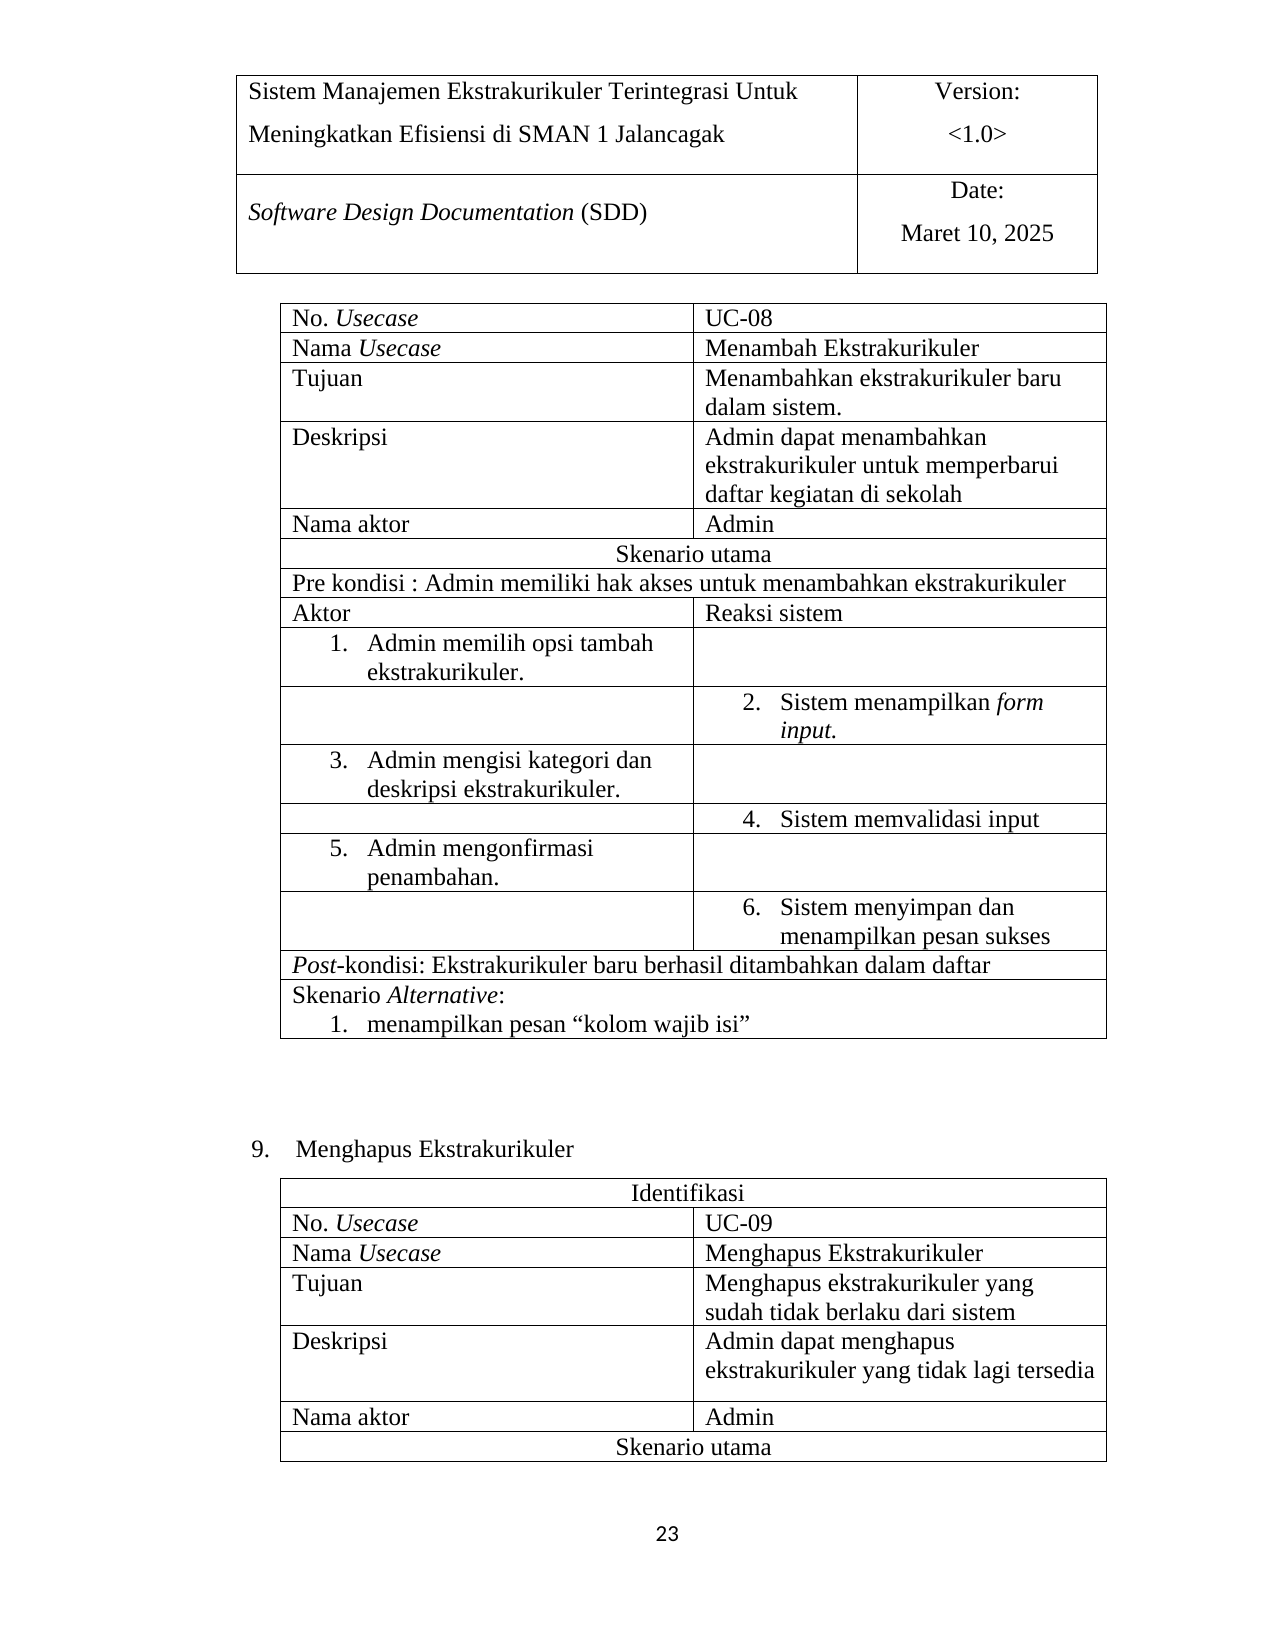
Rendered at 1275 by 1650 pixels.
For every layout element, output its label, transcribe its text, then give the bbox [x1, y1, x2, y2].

table_cell Skenario utama [281, 1432, 1106, 1461]
table_cell No. Usecase [281, 304, 693, 332]
table_cell Admin memilih opsi tambah ekstrakurikuler. [281, 628, 693, 686]
table_cell [281, 892, 693, 949]
table_cell Menambah Ekstrakurikuler [694, 333, 1106, 362]
table_cell Menambahkan ekstrakurikuler baru dalam sistem. [694, 363, 1106, 421]
list Menghapus Ekstrakurikuler [251, 1134, 1098, 1163]
table_cell Nama aktor [281, 509, 693, 538]
table_cell Nama Usecase [281, 333, 693, 362]
table_header Identifikasi [620, 1179, 1106, 1207]
table_cell Sistem menyimpan dan menampilkan pesan sukses [694, 892, 1106, 949]
table_cell UC-08 [694, 304, 1106, 332]
table_cell Nama Usecase [281, 1238, 693, 1267]
table_cell Nama aktor [281, 1402, 693, 1431]
table_cell Menghapus ekstrakurikuler yang sudah tidak berlaku dari sistem [694, 1268, 1106, 1325]
table_cell Sistem menampilkan form input. [694, 687, 1106, 744]
table_cell Reaksi sistem [694, 598, 1106, 627]
table_cell No. Usecase [281, 1208, 693, 1237]
table_cell Admin [694, 509, 1106, 538]
table_cell Aktor [281, 598, 693, 627]
table_cell Admin [694, 1402, 1106, 1431]
table_cell Tujuan [281, 363, 693, 421]
table_cell Admin mengisi kategori dan deskripsi ekstrakurikuler. [281, 745, 693, 803]
table_cell [281, 687, 693, 744]
table_cell Tujuan [281, 1268, 693, 1325]
table_cell Skenario Alternative: menampilkan pesan “kolom wajib isi” [281, 980, 1106, 1038]
table_cell Skenario utama [281, 539, 1106, 567]
table_cell Sistem memvalidasi input [694, 804, 1106, 832]
table_cell Admin dapat menambahkan ekstrakurikuler untuk memperbarui daftar kegiatan di sekolah [694, 422, 1106, 508]
table_cell UC-09 [694, 1208, 1106, 1237]
table_cell [694, 834, 1106, 891]
table_cell Admin dapat menghapus ekstrakurikuler yang tidak lagi tersedia [694, 1326, 1106, 1401]
table_cell Menghapus Ekstrakurikuler [694, 1238, 1106, 1267]
table_cell Deskripsi [281, 1326, 693, 1401]
table_cell Admin mengonfirmasi penambahan. [281, 834, 693, 891]
table_cell [281, 804, 693, 832]
table_cell Deskripsi [281, 422, 693, 508]
table_header [281, 1179, 619, 1207]
table_cell Post-kondisi: Ekstrakurikuler baru berhasil ditambahkan dalam daftar [281, 951, 1106, 979]
table_cell Pre kondisi : Admin memiliki hak akses untuk menambahkan ekstrakurikuler [281, 569, 1106, 597]
table_cell [694, 745, 1106, 803]
table_cell [694, 628, 1106, 686]
